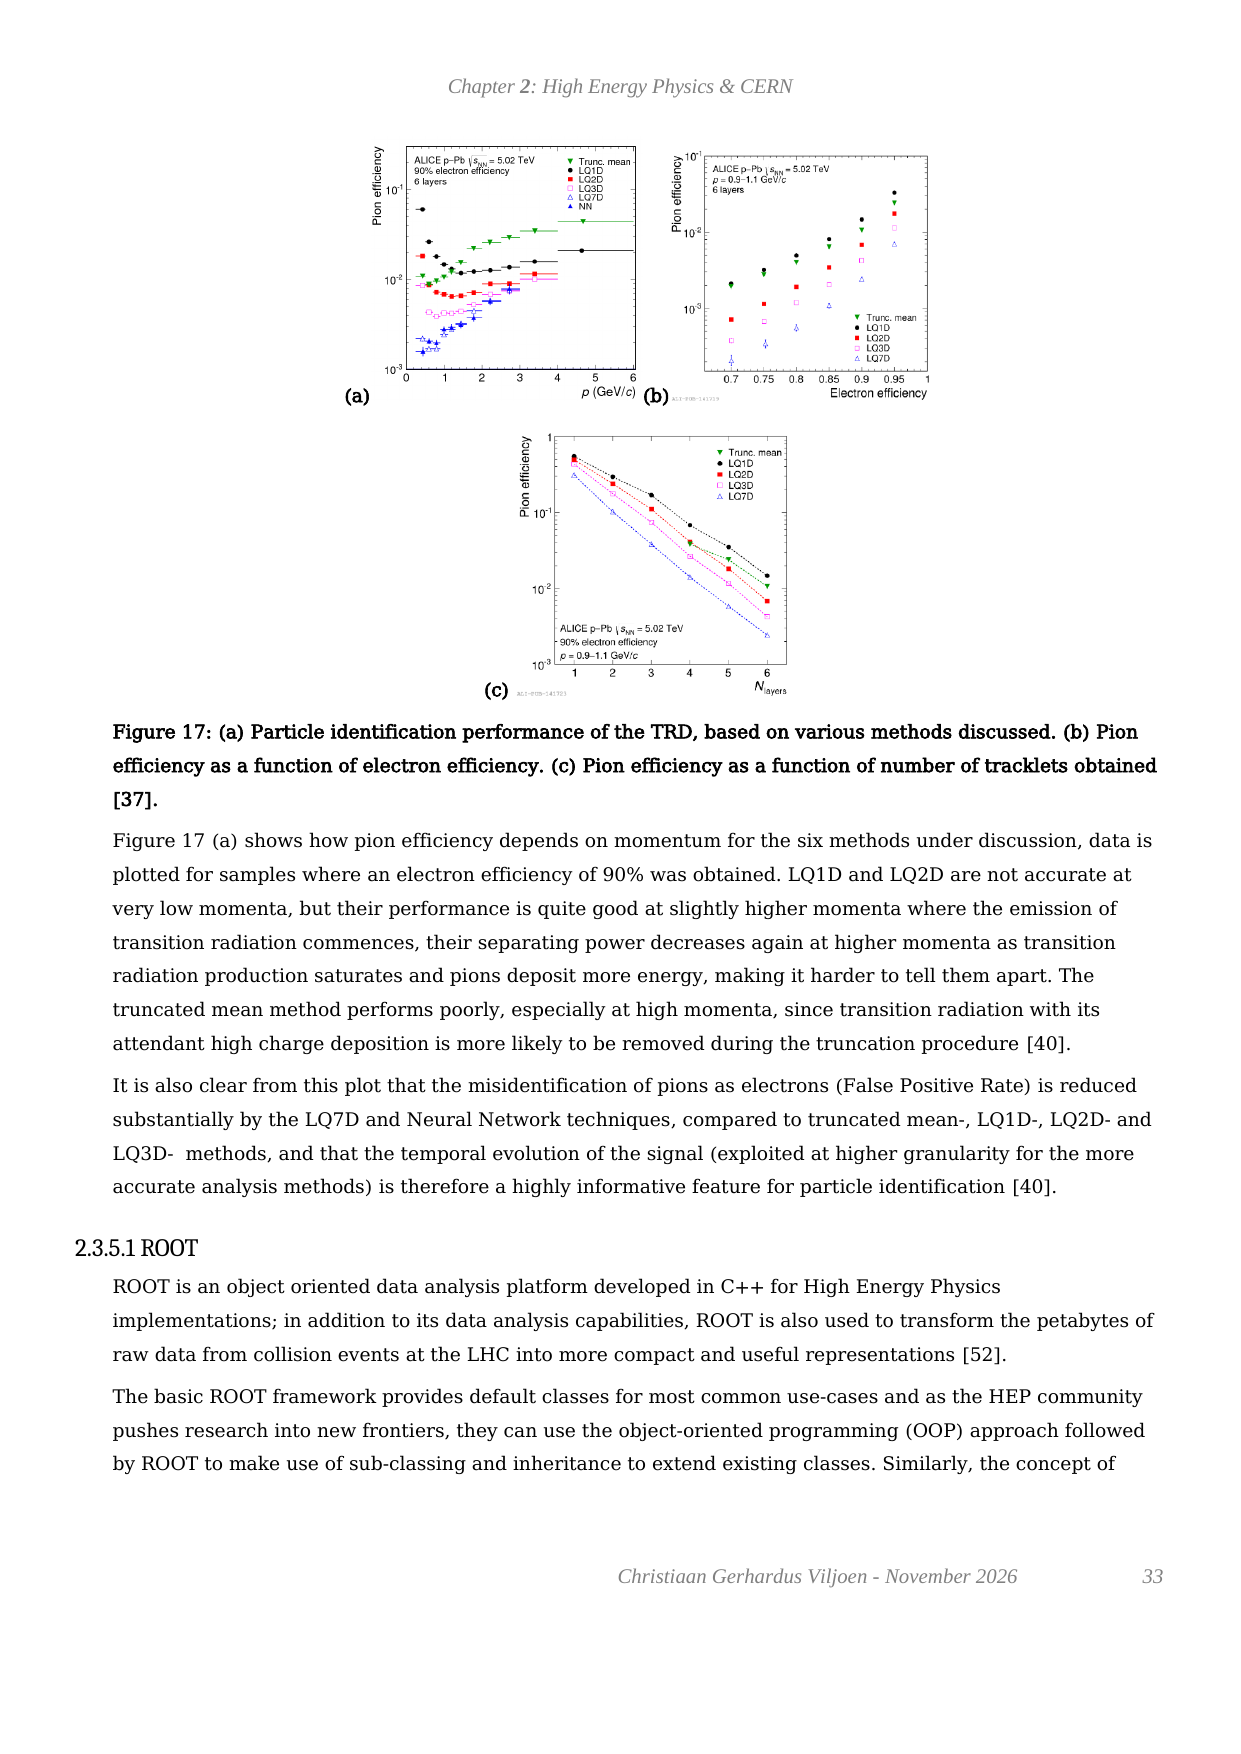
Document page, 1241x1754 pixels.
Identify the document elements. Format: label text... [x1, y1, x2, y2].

picture [670, 145, 935, 402]
picture [370, 135, 643, 403]
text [112, 1385, 1165, 1475]
picture [515, 425, 795, 697]
text Figure 17 (a) shows how pion efficiency depends on momentum for the six methods under discussion, data is plotted for samples where an electron efficiency of 90% was obtained. LQ1D and LQ2D are not accurate at very low momenta, but their performance is quite good at slightly higher momenta where the emission of transition radiation commences, their separating power decreases again at higher momenta as transition radiation production saturates and pions deposit more energy, making it harder to tell them apart. The truncated mean method performs poorly, especially at high momenta, since transition radiation with its attendant high charge deposition is more likely to be removed during the truncation procedure . [112, 829, 1165, 1054]
text It is also clear from this plot that the misidentification of pions as electrons (False Positive Rate) is reduced substantially by the LQ7D and Neural Network techniques, compared to truncated mean-, LQ1D-, LQ2D- and LQ3D- methods, and that the temporal evolution of the signal (exploited at higher granularity for the more accurate analysis methods) is therefore a highly informative feature for particle identification . [112, 1074, 1165, 1198]
text Figure 17: (a) Particle identification performance of the TRD, based on various methods discussed. (b) Pion efficiency as a function of electron efficiency. (c) Pion efficiency as a function of number of tracklets obtained . [112, 720, 1165, 810]
text ROOT is an object oriented data analysis platform developed in C++ for High Energy Physics implementations; in addition to its data analysis capabilities, ROOT is also used to transform the petabytes of raw data from collision events at the LHC into more compact and useful representations . [112, 1275, 1165, 1365]
subtitle ROOT [75, 1234, 1165, 1263]
